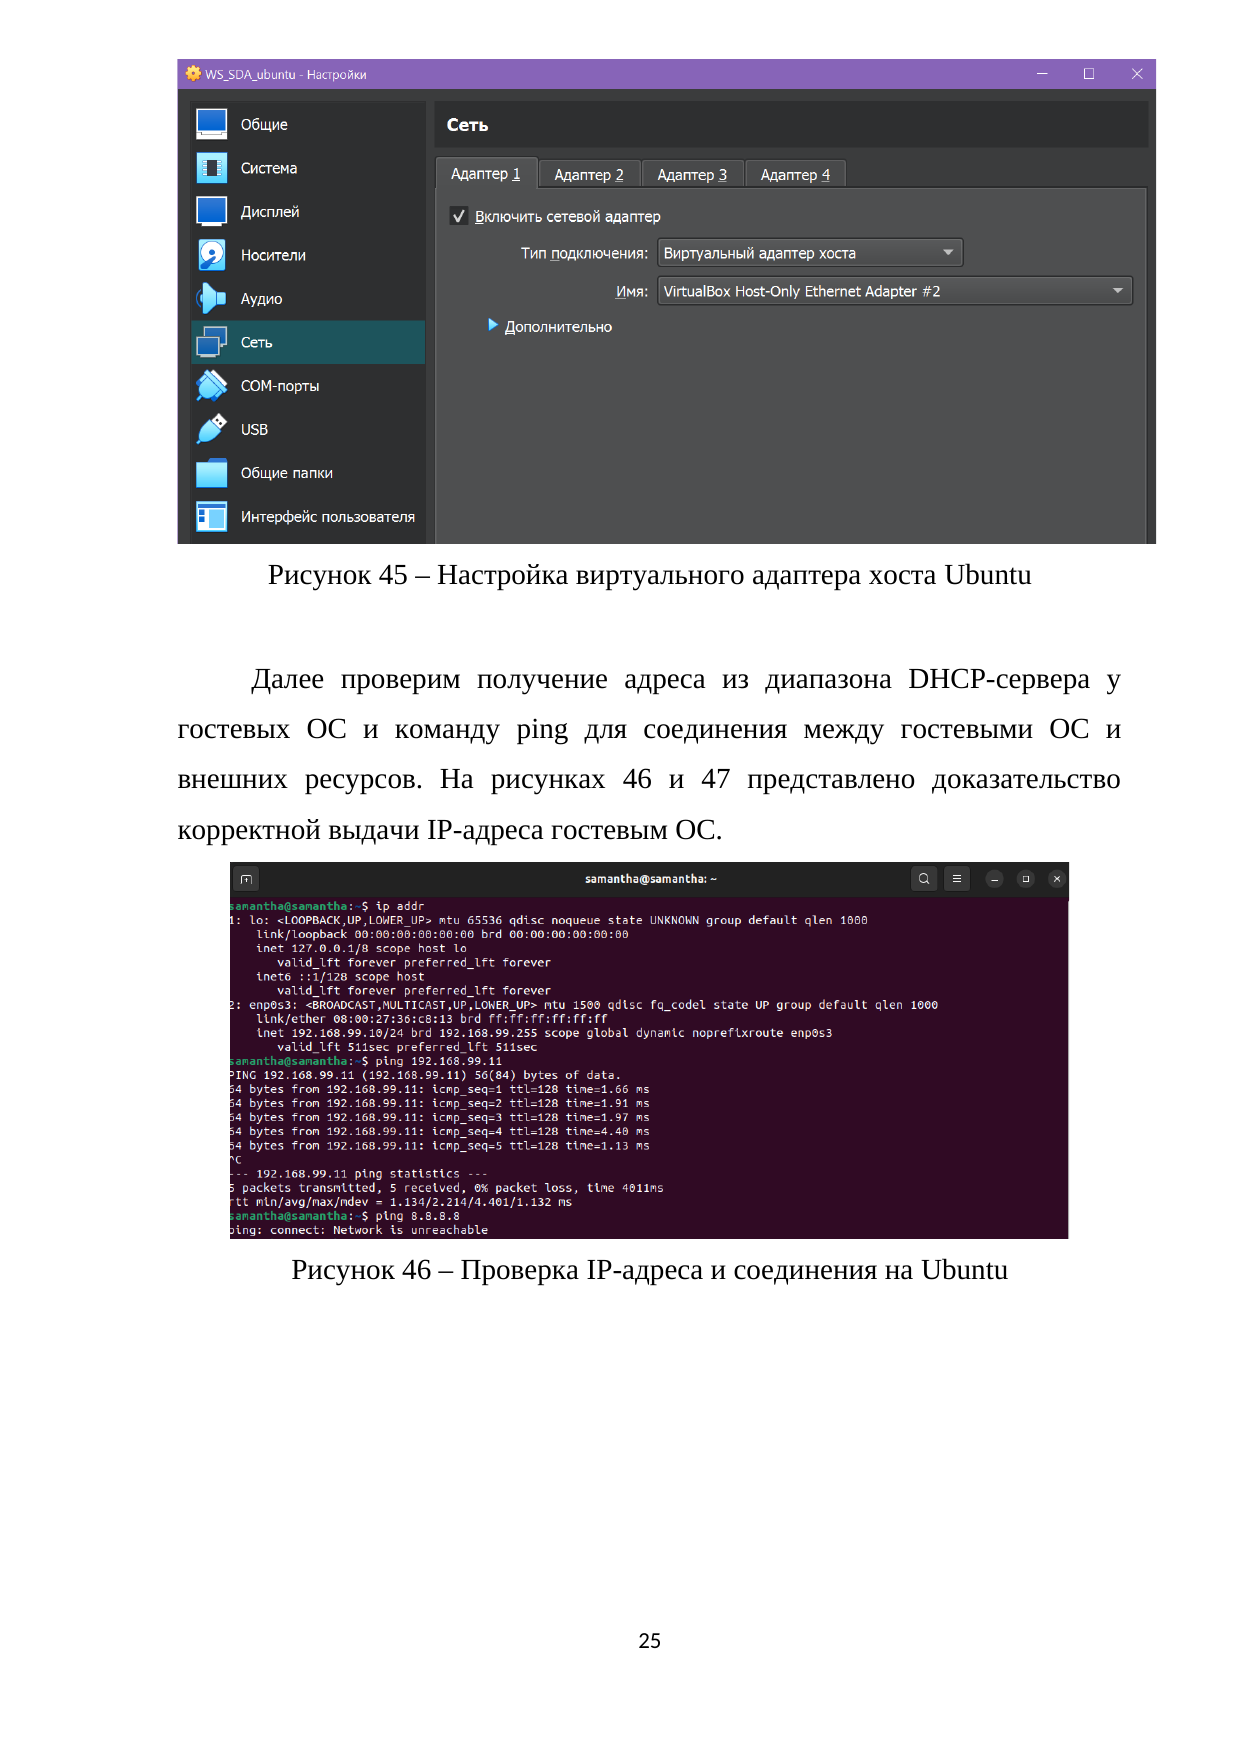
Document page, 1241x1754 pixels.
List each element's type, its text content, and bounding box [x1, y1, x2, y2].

text Далее проверим получение адреса из диапазона DHCP-сервера у гостевых ОС и команду ping для соединения между гостевыми ОС и внешних ресурсов. На рисунках 46 и 47 представлено доказательство корректной выдачи IP-адреса гостевым ОС. [177, 661, 1122, 845]
picture [230, 862, 1070, 1239]
text Рисунок 46 – Проверка IP-адреса и соединения на Ubuntu [177, 1252, 1122, 1286]
text Рисунок 45 – Настройка виртуального адаптера хоста Ubuntu [177, 557, 1122, 591]
picture [177, 59, 1157, 544]
